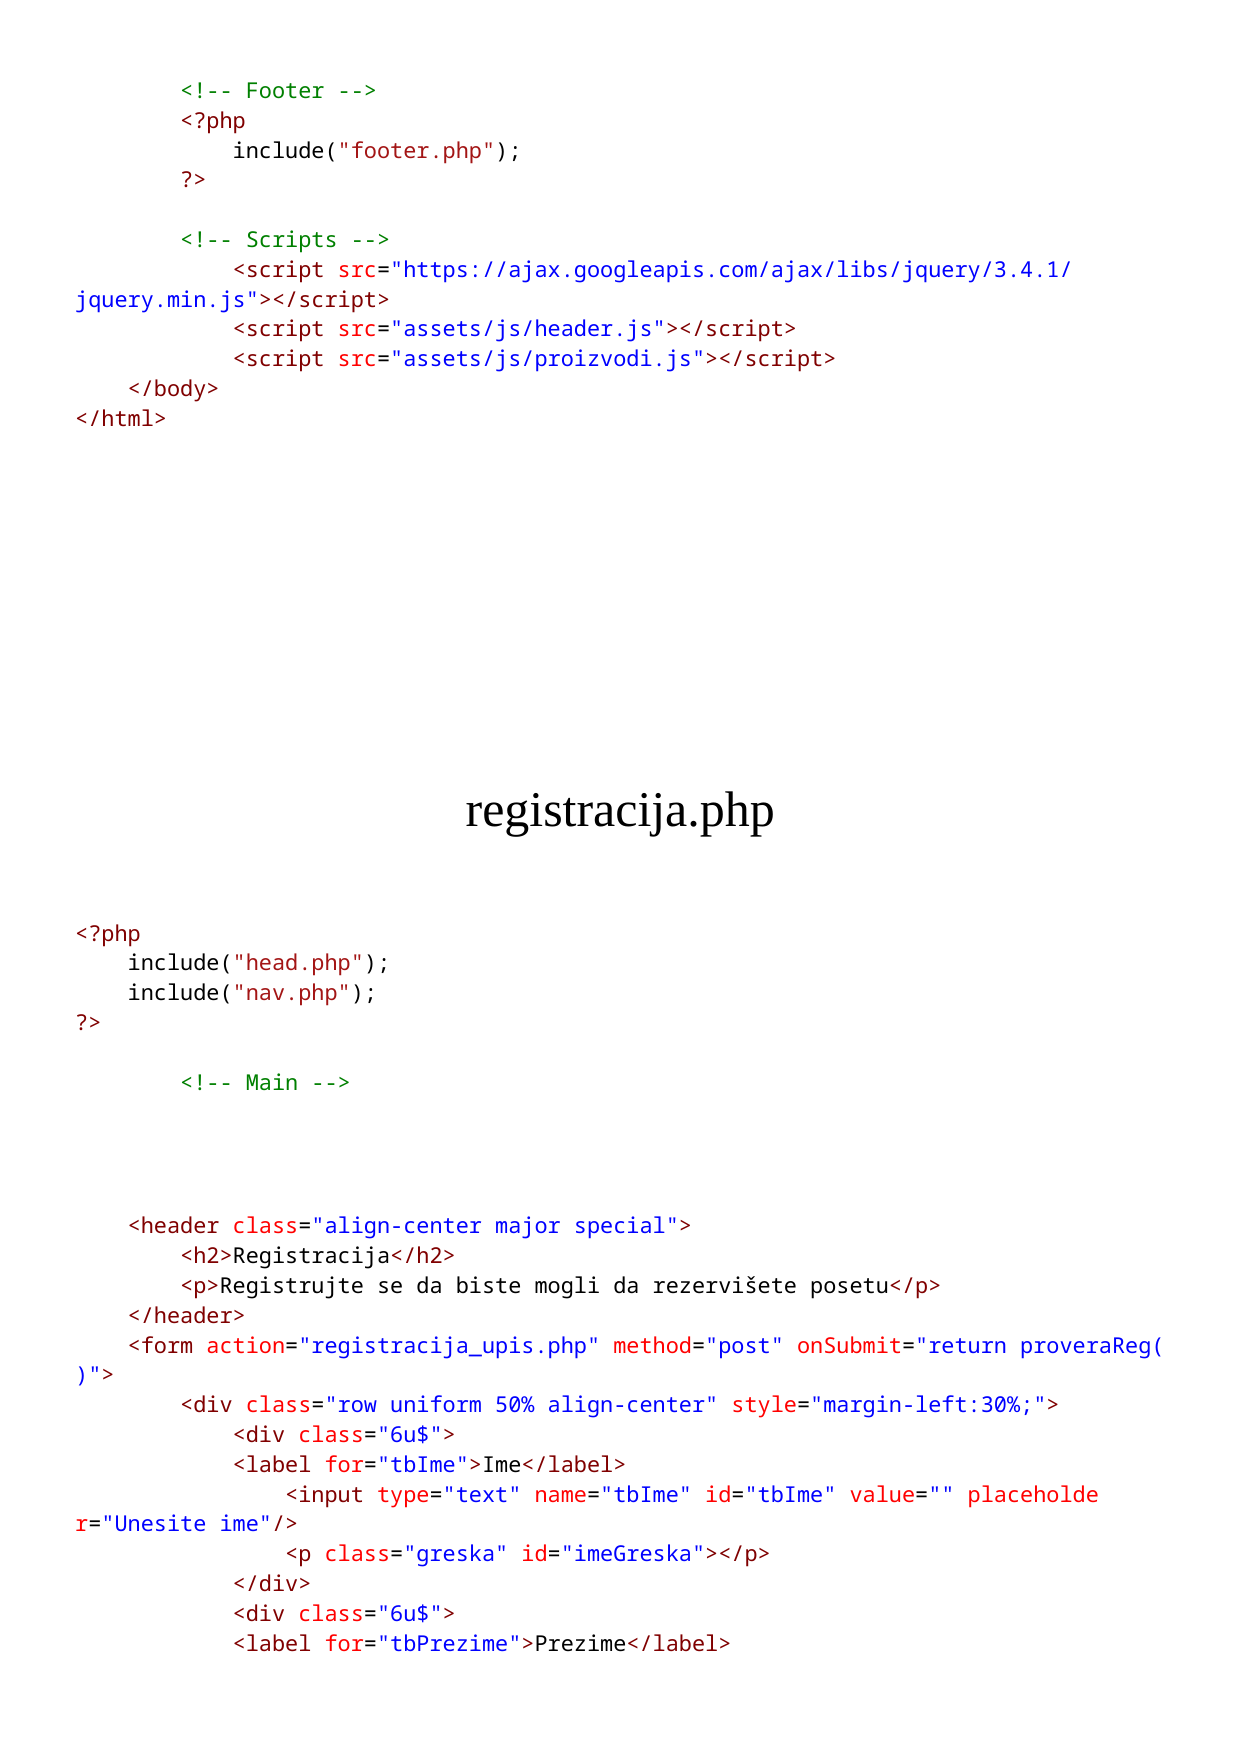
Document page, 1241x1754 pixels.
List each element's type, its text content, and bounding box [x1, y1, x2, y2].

text <p class="greska" id="imeGreska"></p> [75, 1538, 1165, 1568]
text <!-- Main --> [75, 1066, 1165, 1096]
text ?> [75, 164, 1165, 194]
text <div class="6u$"> [75, 1419, 1165, 1449]
text registracija.php [75, 780, 1165, 838]
text include("footer.php"); [75, 134, 1165, 164]
text ?> [75, 1007, 1165, 1037]
text <div class="6u$"> [75, 1598, 1165, 1628]
text include("nav.php"); [75, 977, 1165, 1007]
text <?php [75, 917, 1165, 947]
text <script src="https://ajax.googleapis.com/ajax/libs/jquery/3.4.1/jquery.min.js"></script> [75, 254, 1165, 313]
text <label for="tbIme">Ime</label> [75, 1449, 1165, 1479]
text <p>Registrujte se da biste mogli da rezervišete posetu</p> [75, 1270, 1165, 1300]
text <!-- Footer --> [75, 75, 1165, 105]
text <!-- Scripts --> [75, 224, 1165, 254]
text <label for="tbPrezime">Prezime</label> [75, 1628, 1165, 1657]
text <div class="row uniform 50% align-center" style="margin-left:30%;"> [75, 1389, 1165, 1419]
text <form action="registracija_upis.php" method="post" onSubmit="return proveraReg()"> [75, 1330, 1165, 1389]
text <script src="assets/js/header.js"></script> [75, 313, 1165, 343]
text </html> [75, 403, 1165, 432]
text <script src="assets/js/proizvodi.js"></script> [75, 343, 1165, 373]
text <header class="align-center major special"> [75, 1211, 1165, 1240]
text <input type="text" name="tbIme" id="tbIme" value="" placeholder="Unesite ime"/> [75, 1479, 1165, 1538]
text include("head.php"); [75, 947, 1165, 977]
text </body> [75, 373, 1165, 403]
text </header> [75, 1300, 1165, 1330]
text <?php [75, 105, 1165, 134]
text </div> [75, 1568, 1165, 1598]
text <h2>Registracija</h2> [75, 1240, 1165, 1270]
